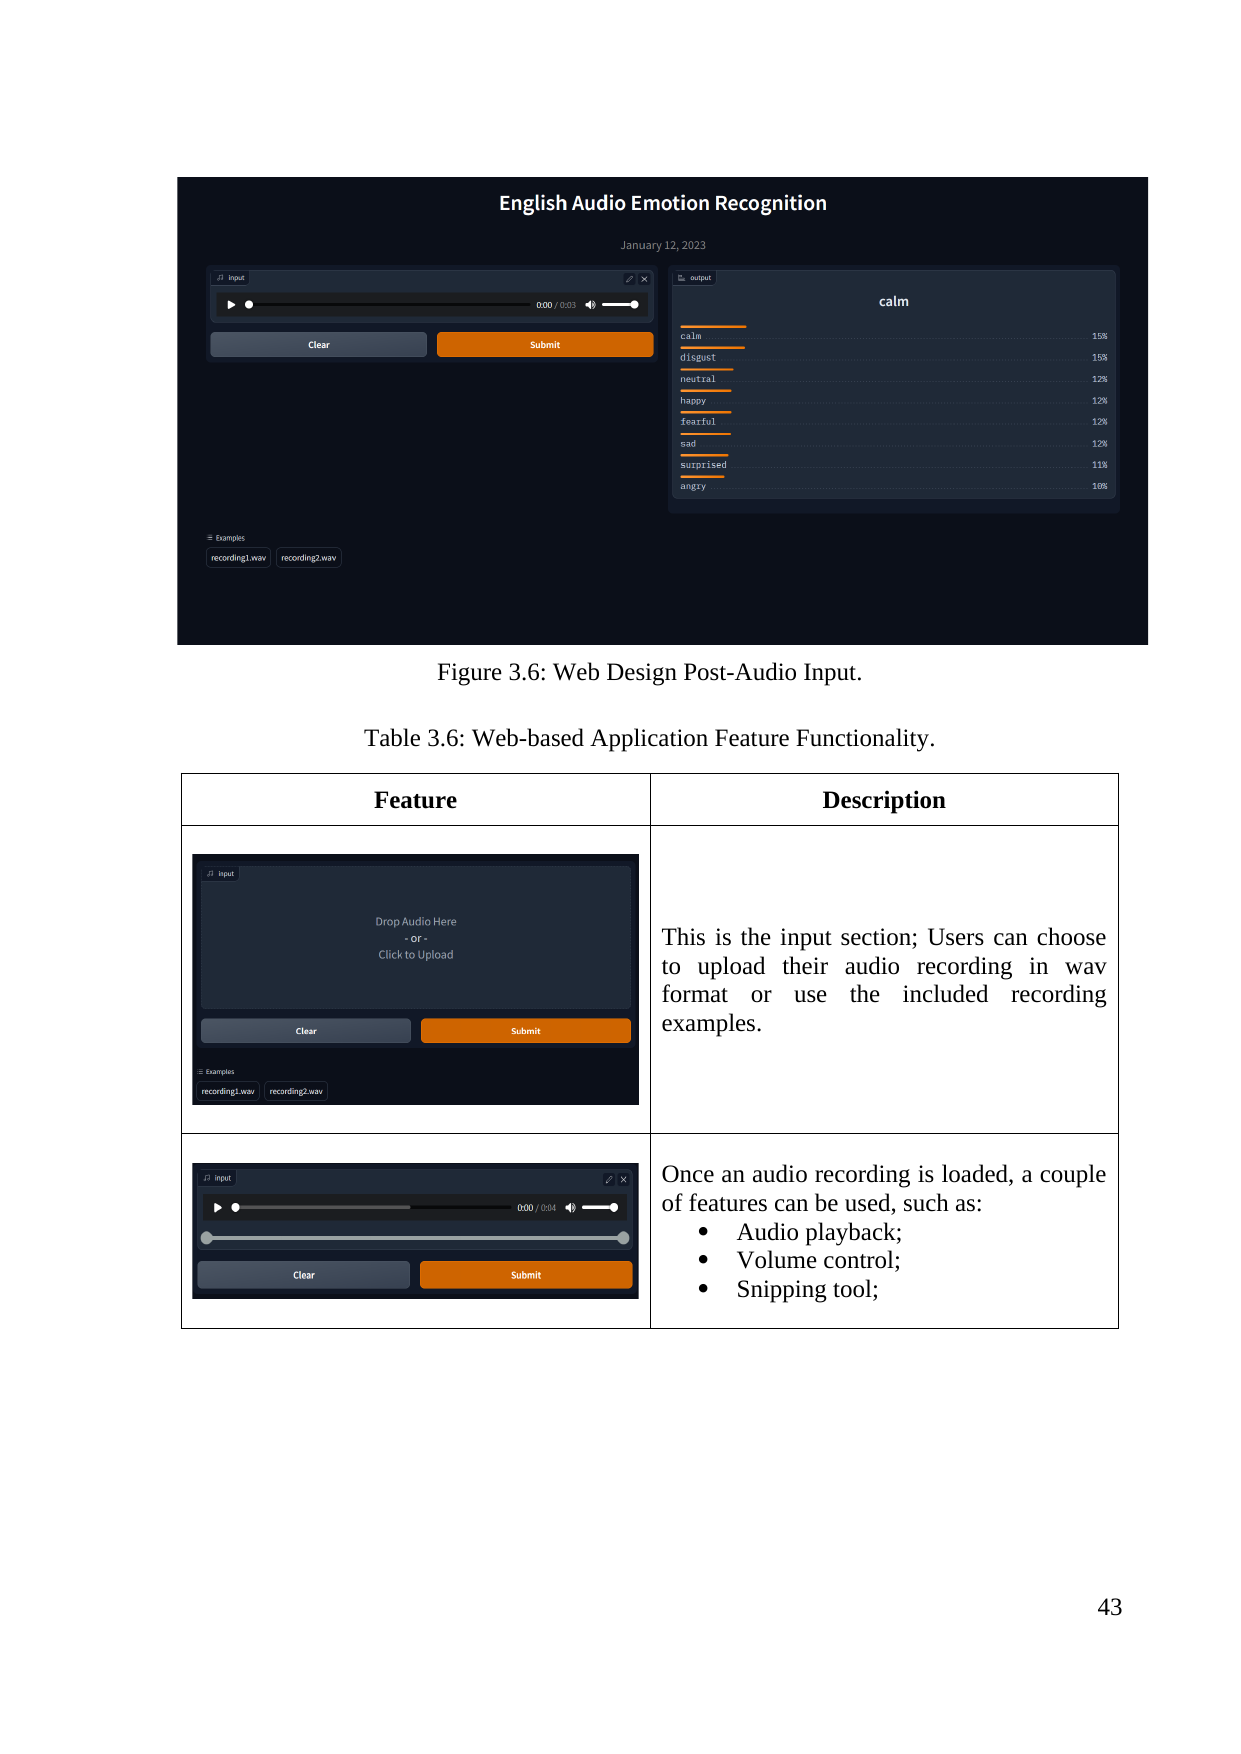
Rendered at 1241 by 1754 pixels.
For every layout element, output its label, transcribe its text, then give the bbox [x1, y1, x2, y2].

picture [177, 177, 1149, 645]
table_header Description [651, 774, 1118, 825]
table_cell Once an audio recording is loaded, a couple of features can be used, such as: Audio playback; Volume control; Snipping tool; [651, 1134, 1118, 1328]
picture [192, 854, 639, 1105]
table_cell This is the input section; Users can choose to upload their audio recording in wav format or use the included recording examples. [651, 826, 1118, 1133]
text Table 3.6: Web-based Application Feature Functionality. [177, 723, 1122, 752]
table_cell [182, 1134, 650, 1328]
text Figure 3.6: Web Design Post-Audio Input. [177, 657, 1122, 685]
picture [192, 1163, 639, 1299]
table_header Feature [182, 774, 650, 825]
table_cell [182, 826, 650, 1133]
